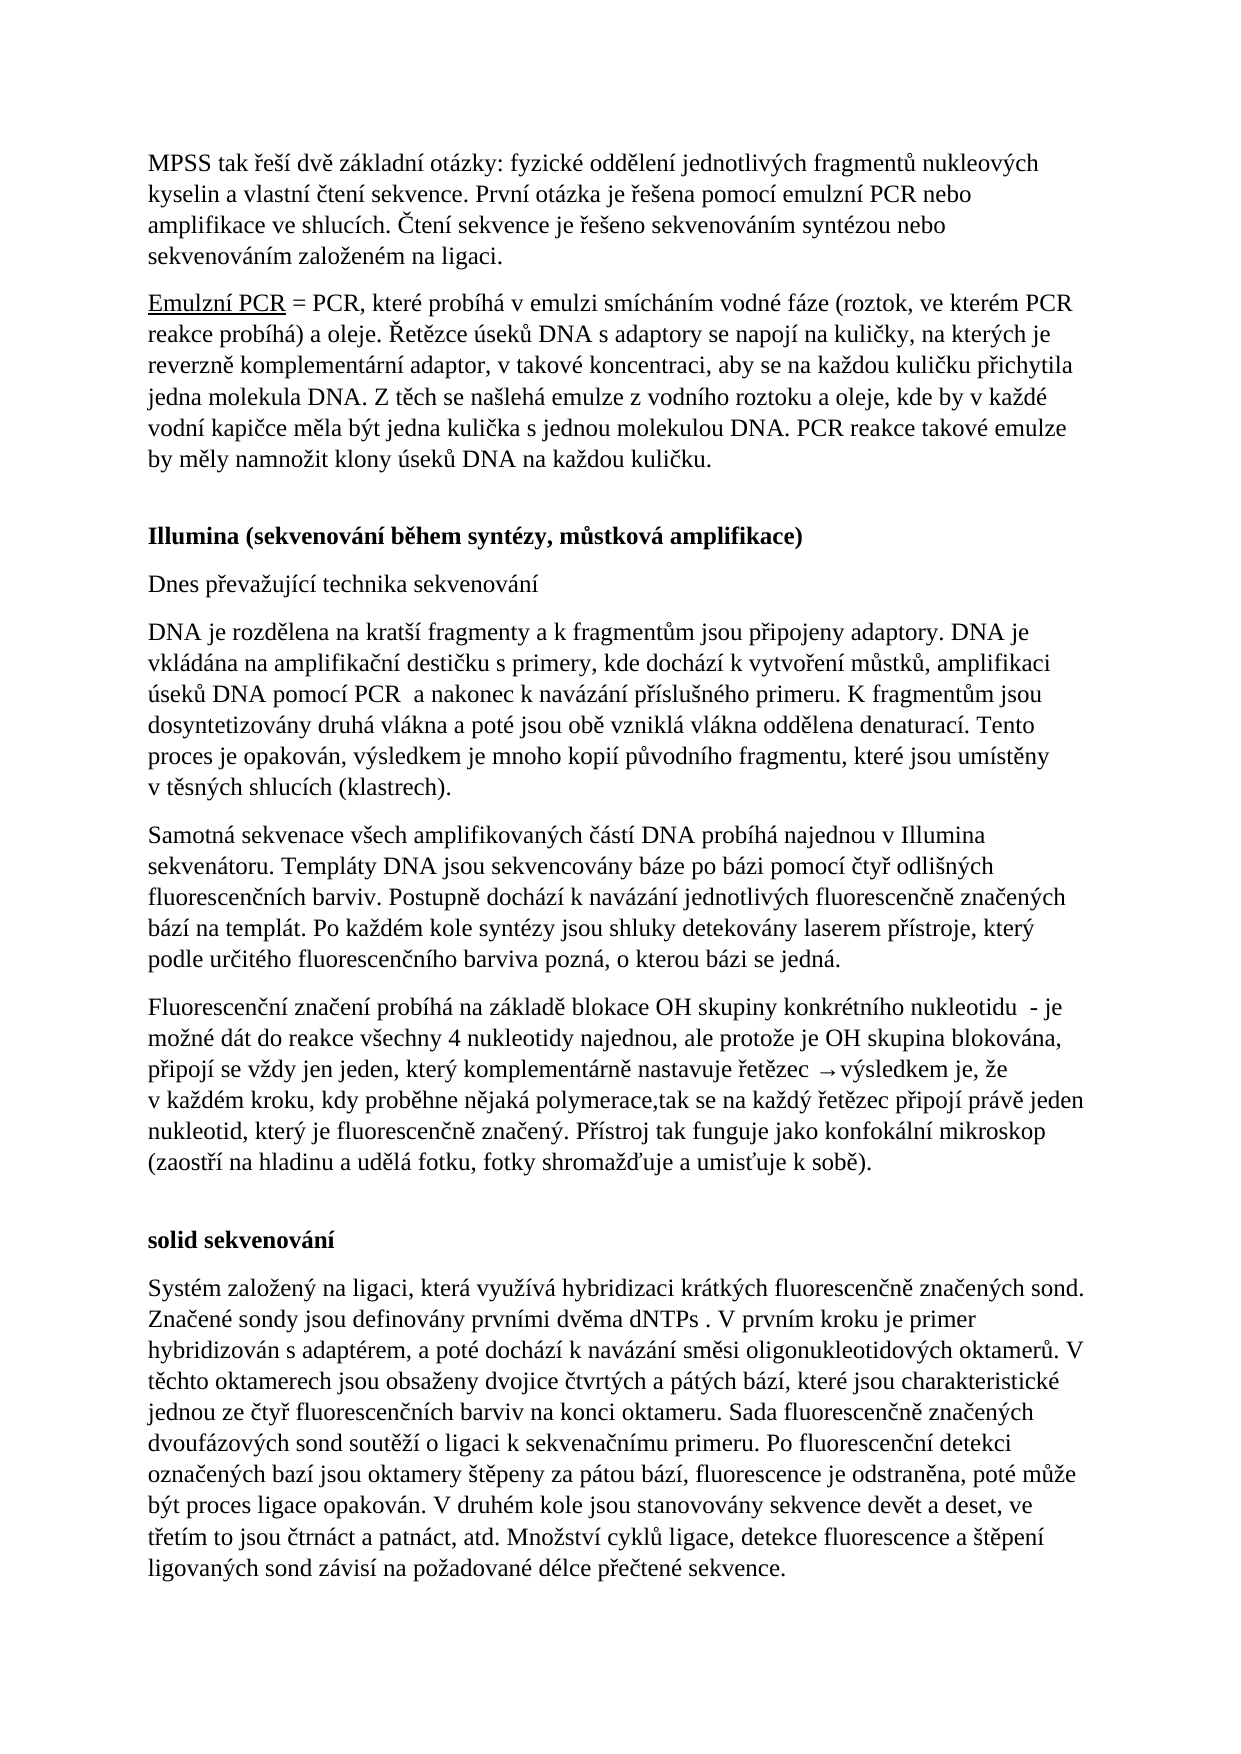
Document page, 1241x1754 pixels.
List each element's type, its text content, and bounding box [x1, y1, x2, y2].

text Emulzní PCR = PCR, které probíhá v emulzi smícháním vodné fáze (roztok, ve kterém PCR reakce probíhá) a oleje. Řetězce úseků DNA s adaptory se napojí na kuličky, na kterých je reverzně komplementární adaptor, v takové koncentraci, aby se na každou kuličku přichytila jedna molekula DNA. Z těch se našlehá emulze z vodního roztoku a oleje, kde by v každé vodní kapičce měla být jedna kulička s jednou molekulou DNA. PCR reakce takové emulze by měly namnožit klony úseků DNA na každou kuličku. [148, 288, 1093, 503]
text Fluorescenční značení probíhá na základě blokace OH skupiny konkrétního nukleotidu - je možné dát do reakce všechny 4 nukleotidy najednou, ale protože je OH skupina blokována, připojí se vždy jen jeden, který komplementárně nastavuje řetězec →výsledkem je, že v každém kroku, kdy proběhne nějaká polymerace,tak se na každý řetězec připojí právě jeden nukleotid, který je fluorescenčně značený. Přístroj tak funguje jako konfokální mikroskop (zaostří na hladinu a udělá fotku, fotky shromažďuje a umisťuje k sobě). [148, 992, 1093, 1176]
text Illumina (sekvenování během syntézy, můstková amplifikace) [148, 521, 1093, 550]
text DNA je rozdělena na kratší fragmenty a k fragmentům jsou připojeny adaptory. DNA je vkládána na amplifikační destičku s primery, kde dochází k vytvoření můstků, amplifikaci úseků DNA pomocí PCR a nakonec k navázání příslušného primeru. K fragmentům jsou dosyntetizovány druhá vlákna a poté jsou obě vzniklá vlákna oddělena denaturací. Tento proces je opakován, výsledkem je mnoho kopií původního fragmentu, které jsou umístěny v těsných shlucích (klastrech). [148, 617, 1093, 801]
text Dnes převažující technika sekvenování [148, 569, 1093, 598]
text Systém založený na ligaci, která využívá hybridizaci krátkých fluorescenčně značených sond. Značené sondy jsou definovány prvními dvěma dNTPs . V prvním kroku je primer hybridizován s adaptérem, a poté dochází k navázání směsi oligonukleotidových oktamerů. V těchto oktamerech jsou obsaženy dvojice čtvrtých a pátých bází, které jsou charakteristické jednou ze čtyř fluorescenčních barviv na konci oktameru. Sada fluorescenčně značených dvoufázových sond soutěží o ligaci k sekvenačnímu primeru. Po fluorescenční detekci označených bazí jsou oktamery štěpeny za pátou bází, fluorescence je odstraněna, poté může být proces ligace opakován. V druhém kole jsou stanovovány sekvence devět a deset, ve třetím to jsou čtrnáct a patnáct, atd. Množství cyklů ligace, detekce fluorescence a štěpení ligovaných sond závisí na požadované délce přečtené sekvence. [148, 1273, 1093, 1581]
text MPSS tak řeší dvě základní otázky: fyzické oddělení jednotlivých fragmentů nukleových kyselin a vlastní čtení sekvence. První otázka je řešena pomocí emulzní PCR nebo amplifikace ve shlucích. Čtení sekvence je řešeno sekvenováním syntézou nebo sekvenováním založeném na ligaci. [148, 148, 1093, 269]
text Samotná sekvenace všech amplifikovaných částí DNA probíhá najednou v Illumina sekvenátoru. Templáty DNA jsou sekvencovány báze po bázi pomocí čtyř odlišných fluorescenčních barviv. Postupně dochází k navázání jednotlivých fluorescenčně značených bází na templát. Po každém kole syntézy jsou shluky detekovány laserem přístroje, který podle určitého fluorescenčního barviva pozná, o kterou bázi se jedná. [148, 820, 1093, 973]
text solid sekvenování [148, 1194, 1093, 1254]
